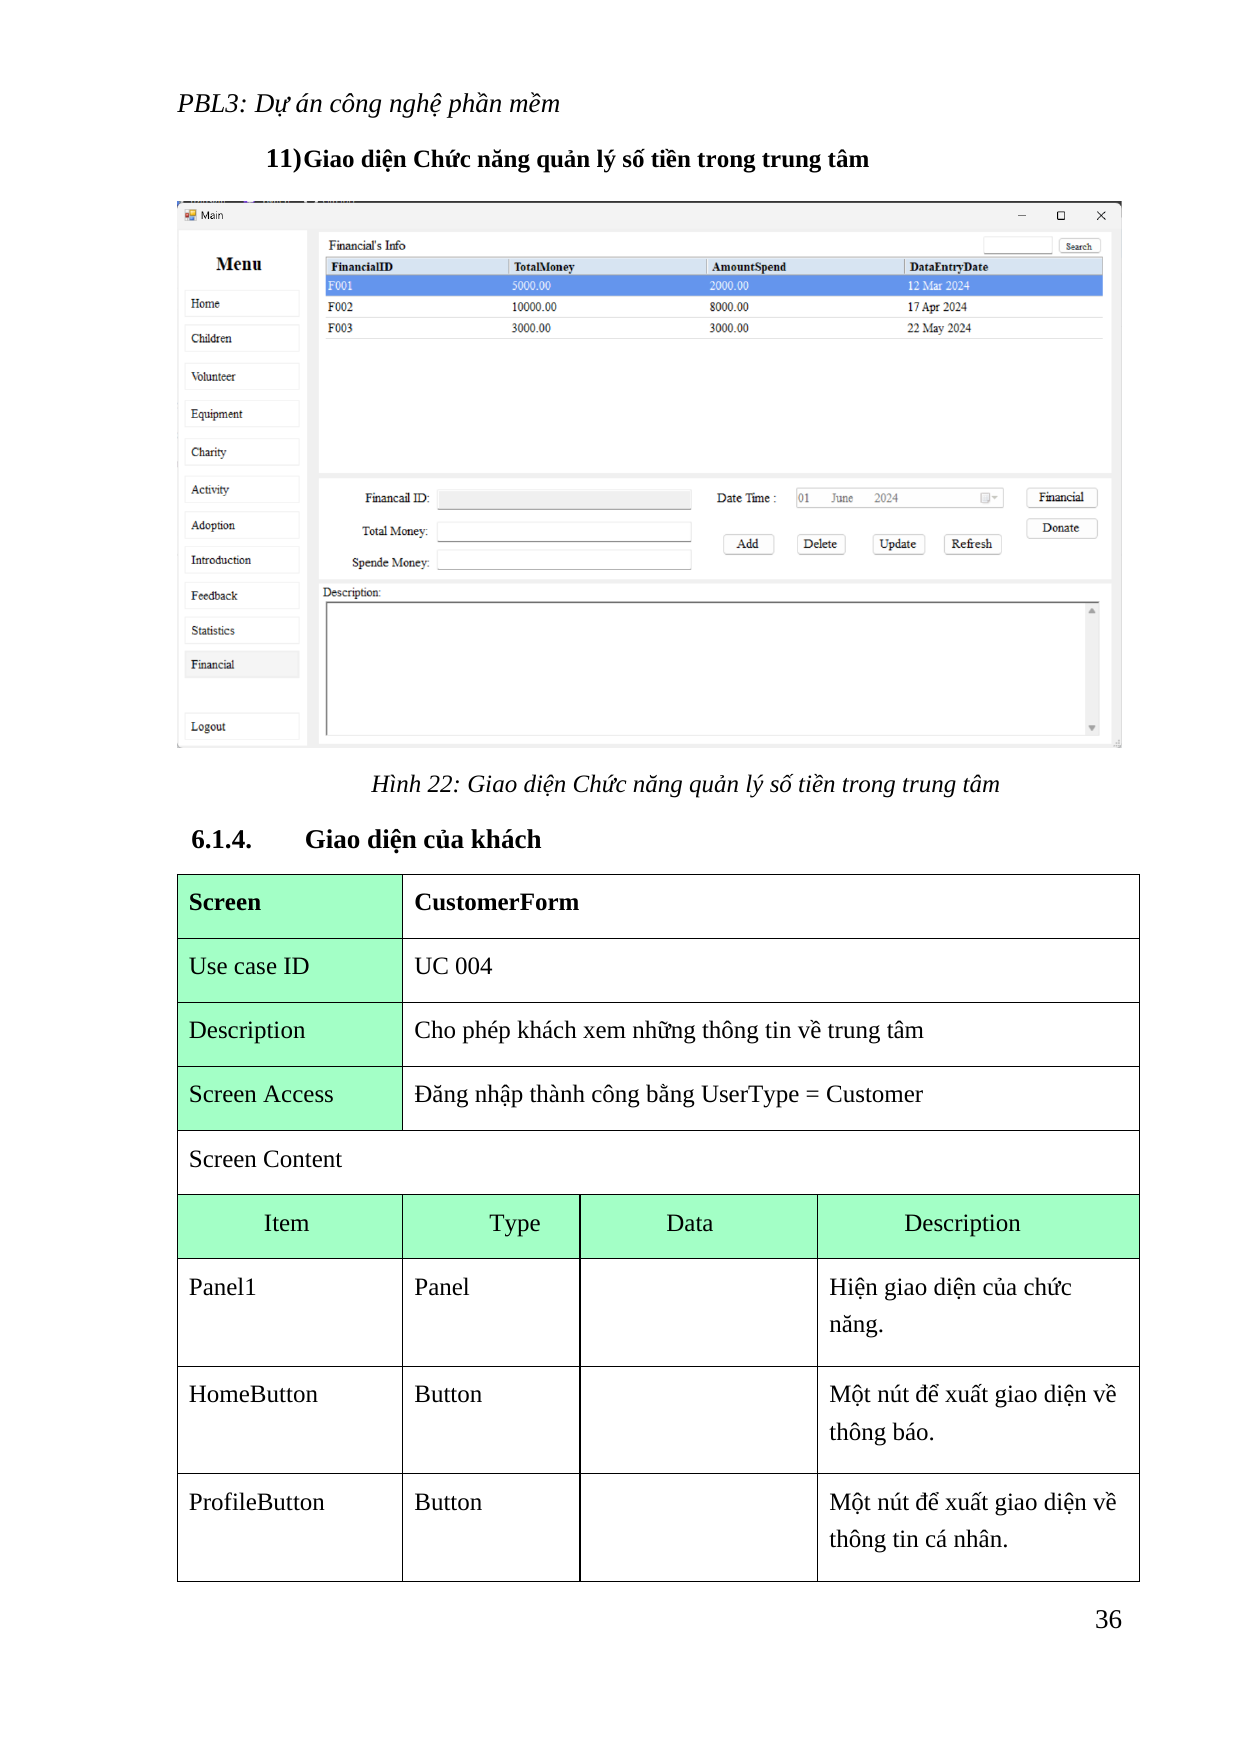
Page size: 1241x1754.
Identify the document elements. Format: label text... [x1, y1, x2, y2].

table_cell UC 004 [403, 939, 1139, 1002]
table_cell Screen Content [178, 1131, 1139, 1194]
subtitle Giao diện của khách [252, 823, 1122, 854]
table_cell Hiện giao diện của chức năng. [818, 1259, 1139, 1366]
text Hình 22: Giao diện Chức năng quản lý số tiền trong trung tâm [177, 769, 1122, 798]
table_cell Item [178, 1195, 402, 1258]
table_cell [581, 1474, 817, 1581]
table_cell Button [403, 1474, 579, 1581]
table_cell Data [581, 1195, 817, 1258]
table_cell Button [403, 1367, 579, 1473]
table_cell Panel1 [178, 1259, 402, 1366]
table_cell Description [818, 1195, 1139, 1258]
table_cell Đăng nhập thành công bằng UserType = Customer [403, 1067, 1139, 1130]
table_header Screen [178, 875, 402, 938]
table_cell Một nút để xuất giao diện về thông báo. [818, 1367, 1139, 1473]
picture [177, 201, 1122, 748]
table_cell Type [403, 1195, 579, 1258]
table_cell [581, 1259, 817, 1366]
table_cell Panel [403, 1259, 579, 1366]
table_cell Use case ID [178, 939, 402, 1002]
table_cell Screen Access [178, 1067, 402, 1130]
table_cell Description [178, 1003, 402, 1066]
table_cell HomeButton [178, 1367, 402, 1473]
table_cell ProfileButton [178, 1474, 402, 1581]
table_header CustomerForm [403, 875, 1139, 938]
table_cell [581, 1367, 817, 1473]
table_cell Cho phép khách xem những thông tin về trung tâm [403, 1003, 1139, 1066]
table_cell Một nút để xuất giao diện về thông tin cá nhân. [818, 1474, 1139, 1581]
subtitle Giao diện Chức năng quản lý số tiền trong trung tâm [266, 142, 1122, 174]
